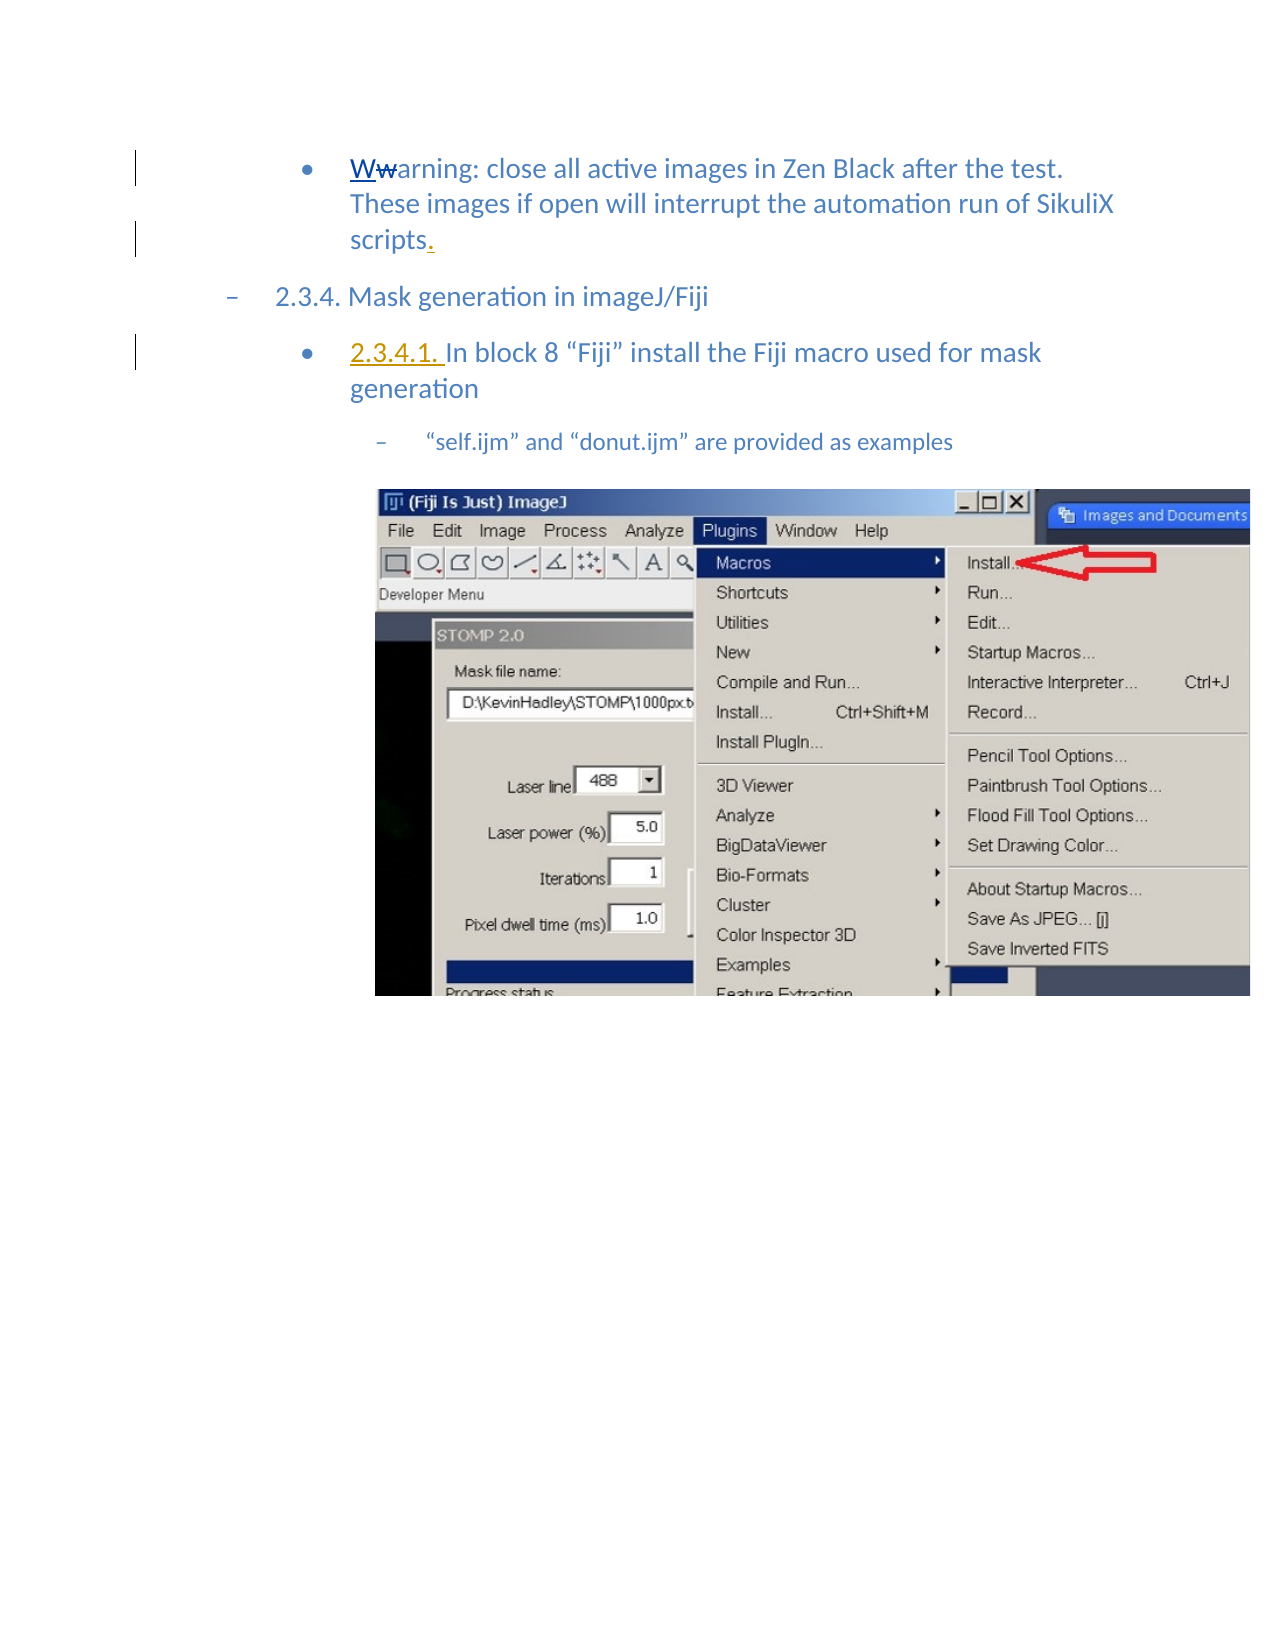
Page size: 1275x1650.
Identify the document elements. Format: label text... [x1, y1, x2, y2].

subtitle arning: close all active images in Zen Black after the test. These images if open will interrupt the automation run of SikuliX scripts [300, 150, 1125, 257]
subtitle In block 8 “Fiji” install the Fiji macro used for mask generation [300, 334, 1125, 405]
subtitle 2.3.4. Mask generation in imageJ/Fiji [225, 278, 1125, 313]
picture [375, 489, 1250, 996]
subtitle “self.ijm” and “donut.ijm” are provided as examples [375, 426, 1125, 457]
